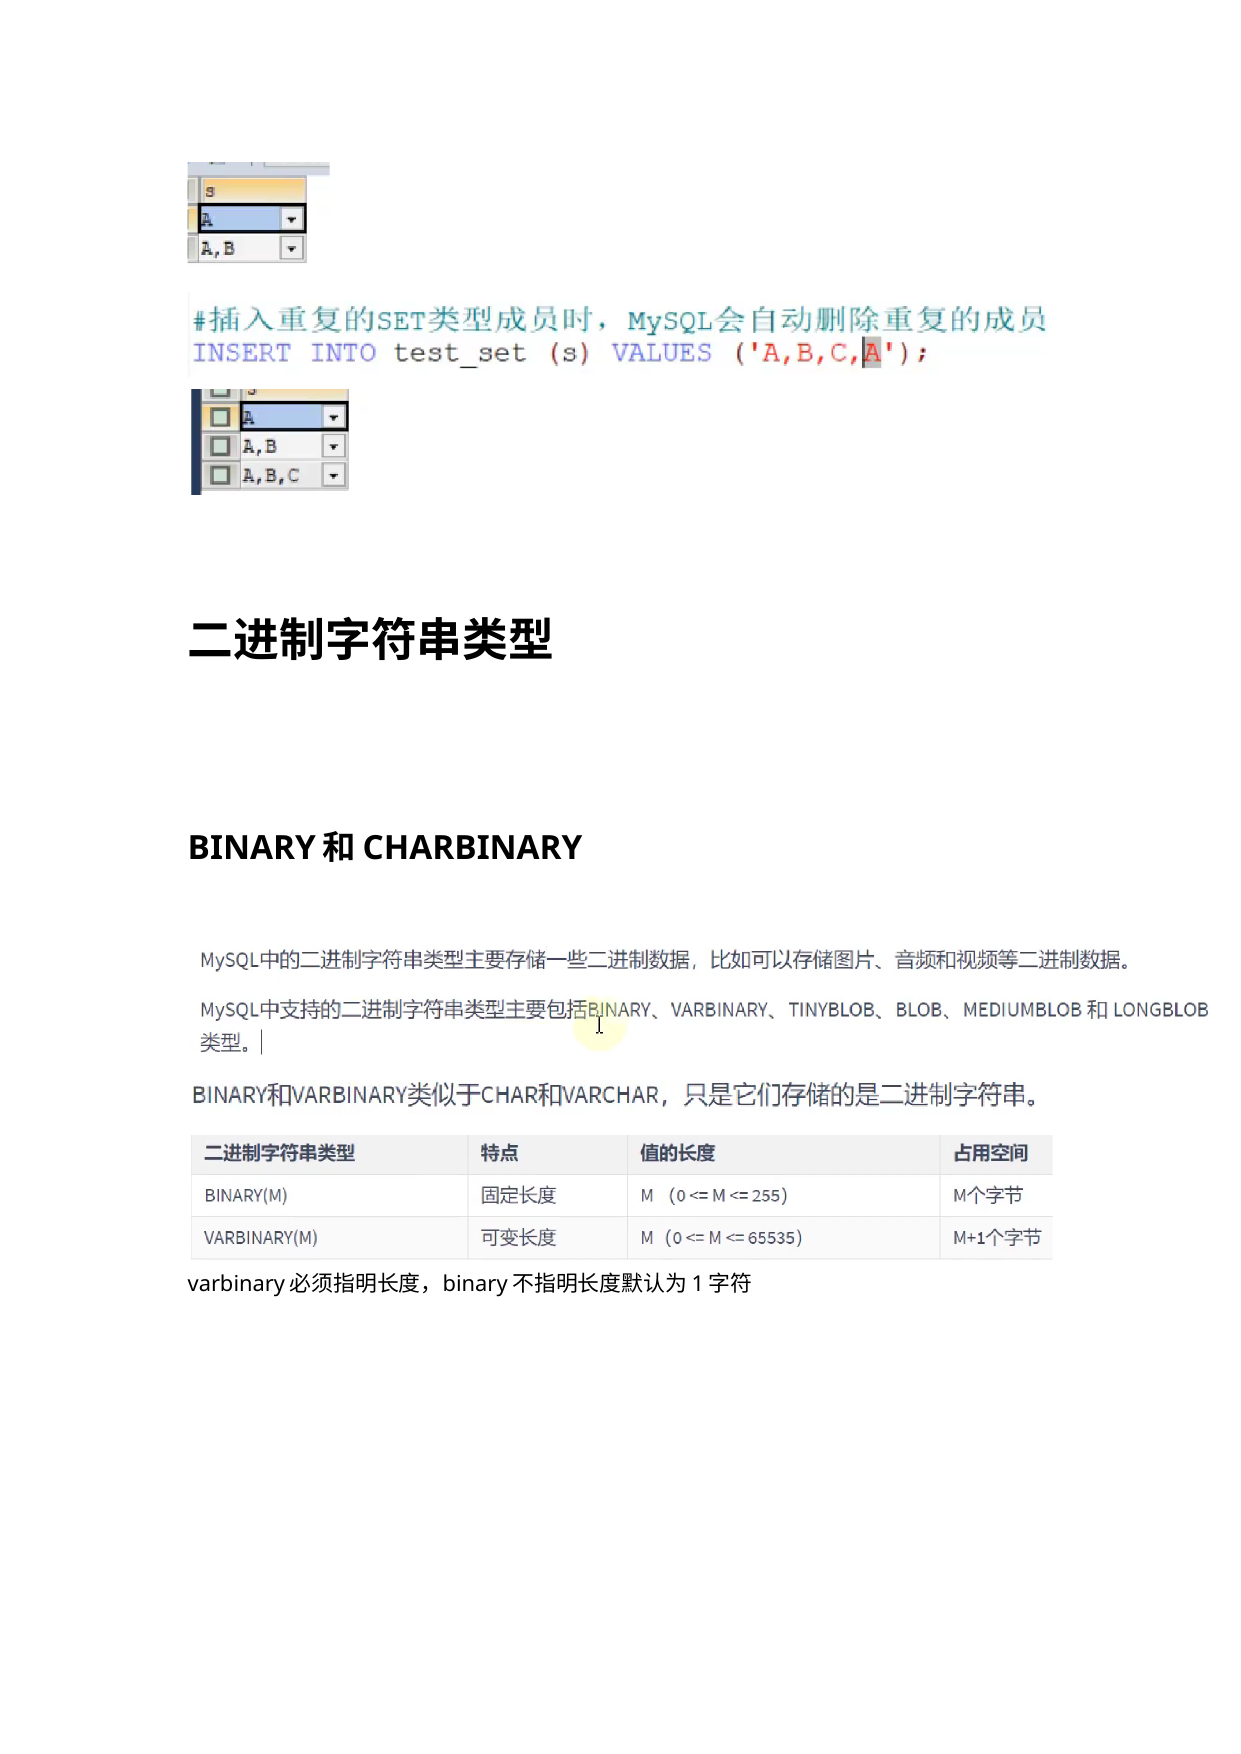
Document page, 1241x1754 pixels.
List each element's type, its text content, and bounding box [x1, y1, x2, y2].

picture [187, 162, 330, 267]
subtitle BINARY和CHARBINARY [187, 813, 1053, 878]
picture [187, 1070, 1053, 1119]
picture [187, 940, 1220, 1056]
subtitle 二进制字符串类型 [187, 587, 1053, 685]
picture [187, 389, 368, 495]
picture [187, 292, 1053, 378]
picture [187, 1135, 1053, 1262]
text varbinary必须指明长度，binary不指明长度默认为1字符 [187, 1265, 1053, 1298]
